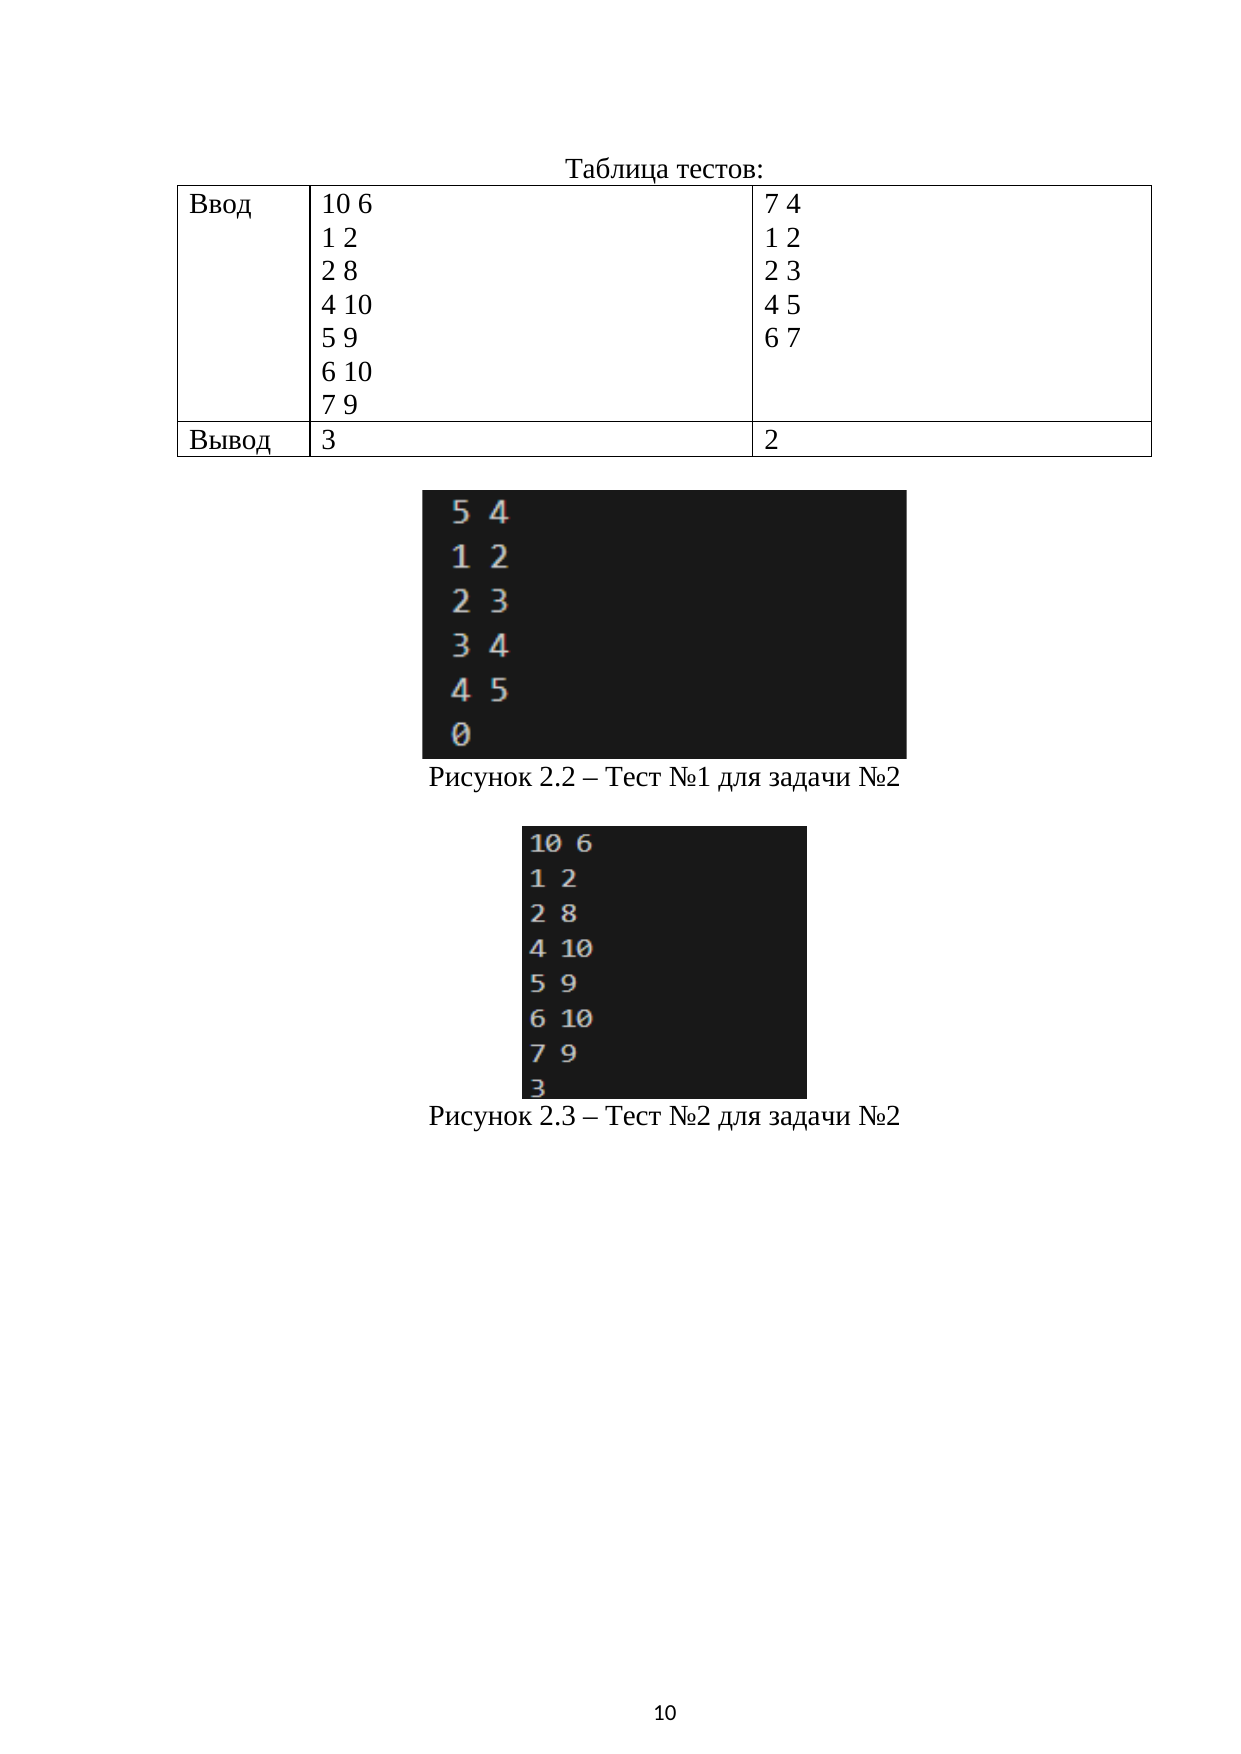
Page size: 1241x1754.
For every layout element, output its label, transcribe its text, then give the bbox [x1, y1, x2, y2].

table_cell 2 [753, 422, 1151, 456]
text Рисунок 2.3 – Тест №2 для задачи №2 [177, 1098, 1152, 1132]
text Таблица тестов: [177, 152, 1152, 185]
table_header Ввод [178, 186, 309, 421]
table_header 7 4 1 2 2 3 4 5 6 7 [753, 186, 1151, 421]
picture [522, 826, 807, 1099]
table_cell Вывод [178, 422, 309, 456]
table_header 10 6 1 2 2 8 4 10 5 9 6 10 7 9 [311, 186, 752, 421]
picture [422, 490, 907, 759]
text Рисунок 2.2 – Тест №1 для задачи №2 [177, 759, 1152, 792]
table_cell 3 [311, 422, 752, 456]
